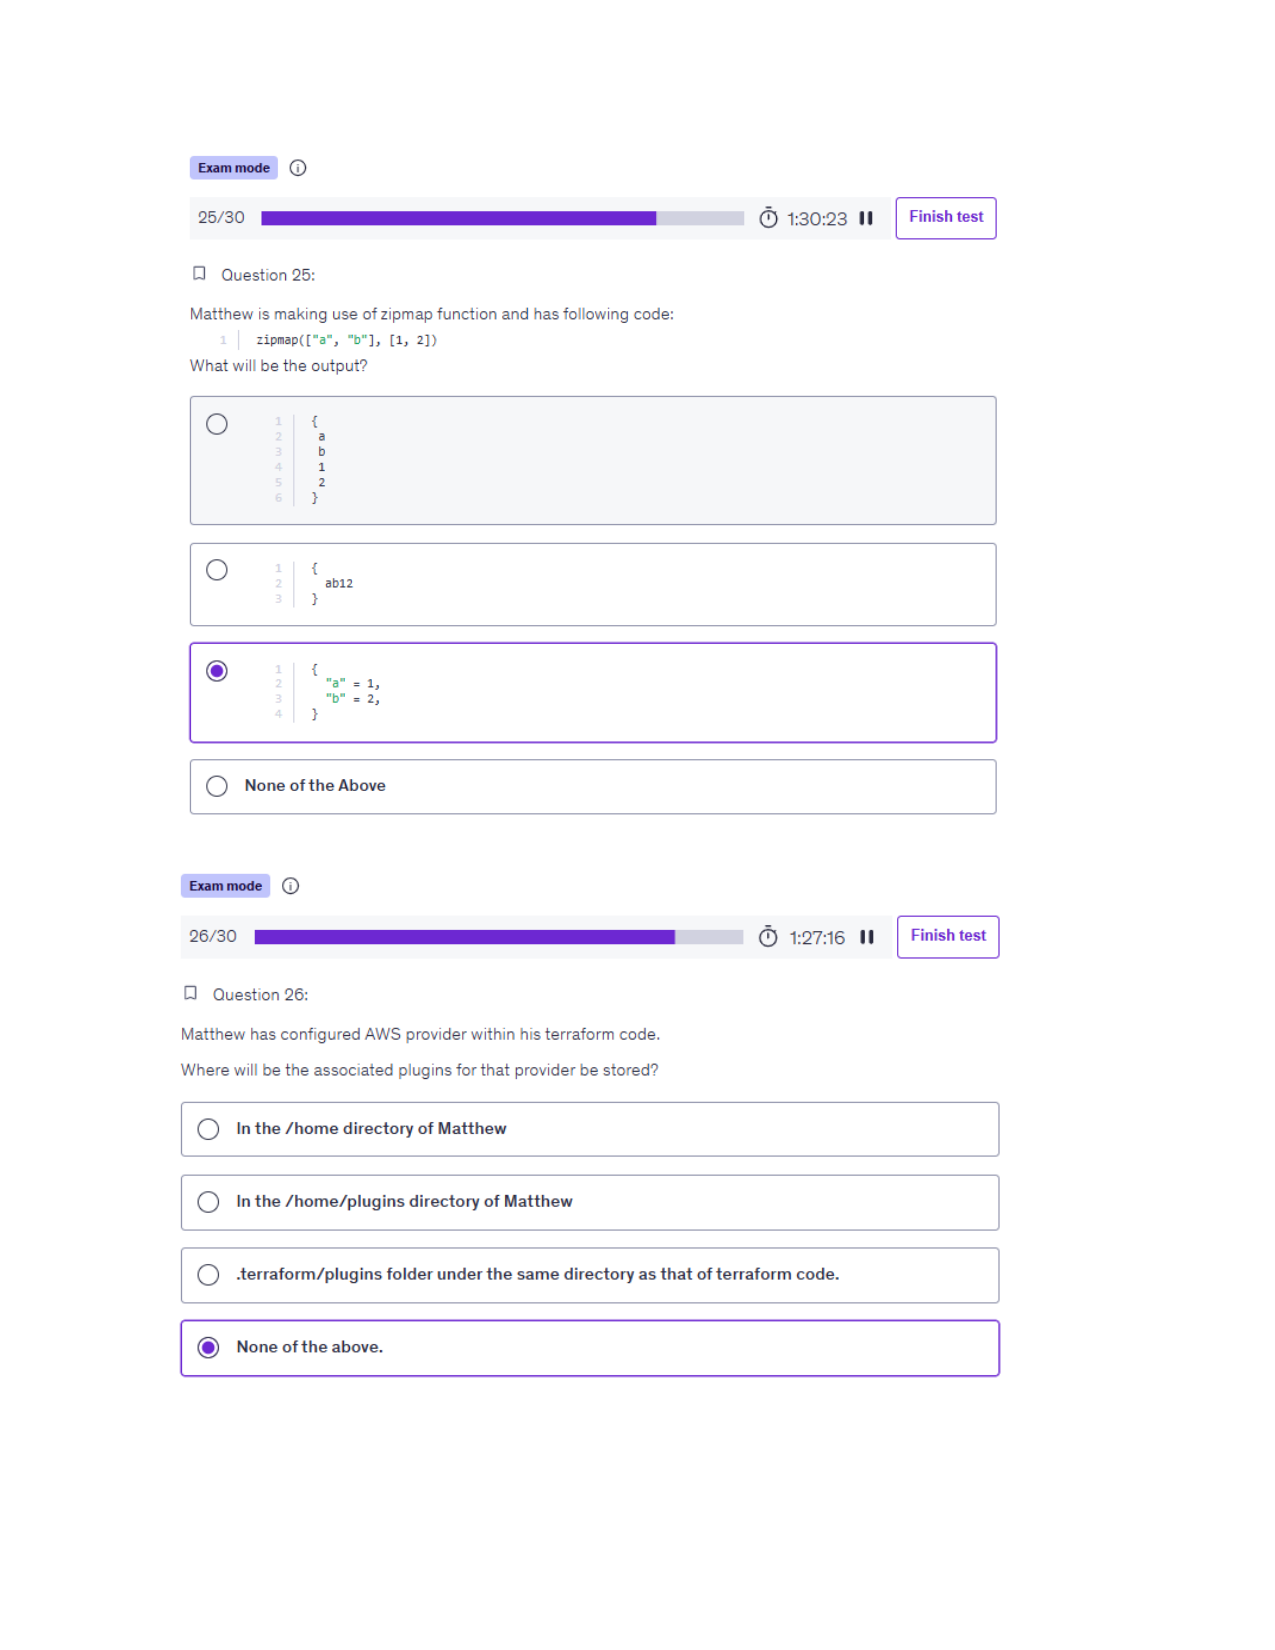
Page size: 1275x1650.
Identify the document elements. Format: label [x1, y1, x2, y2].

picture [150, 862, 1125, 1442]
picture [150, 150, 1125, 858]
